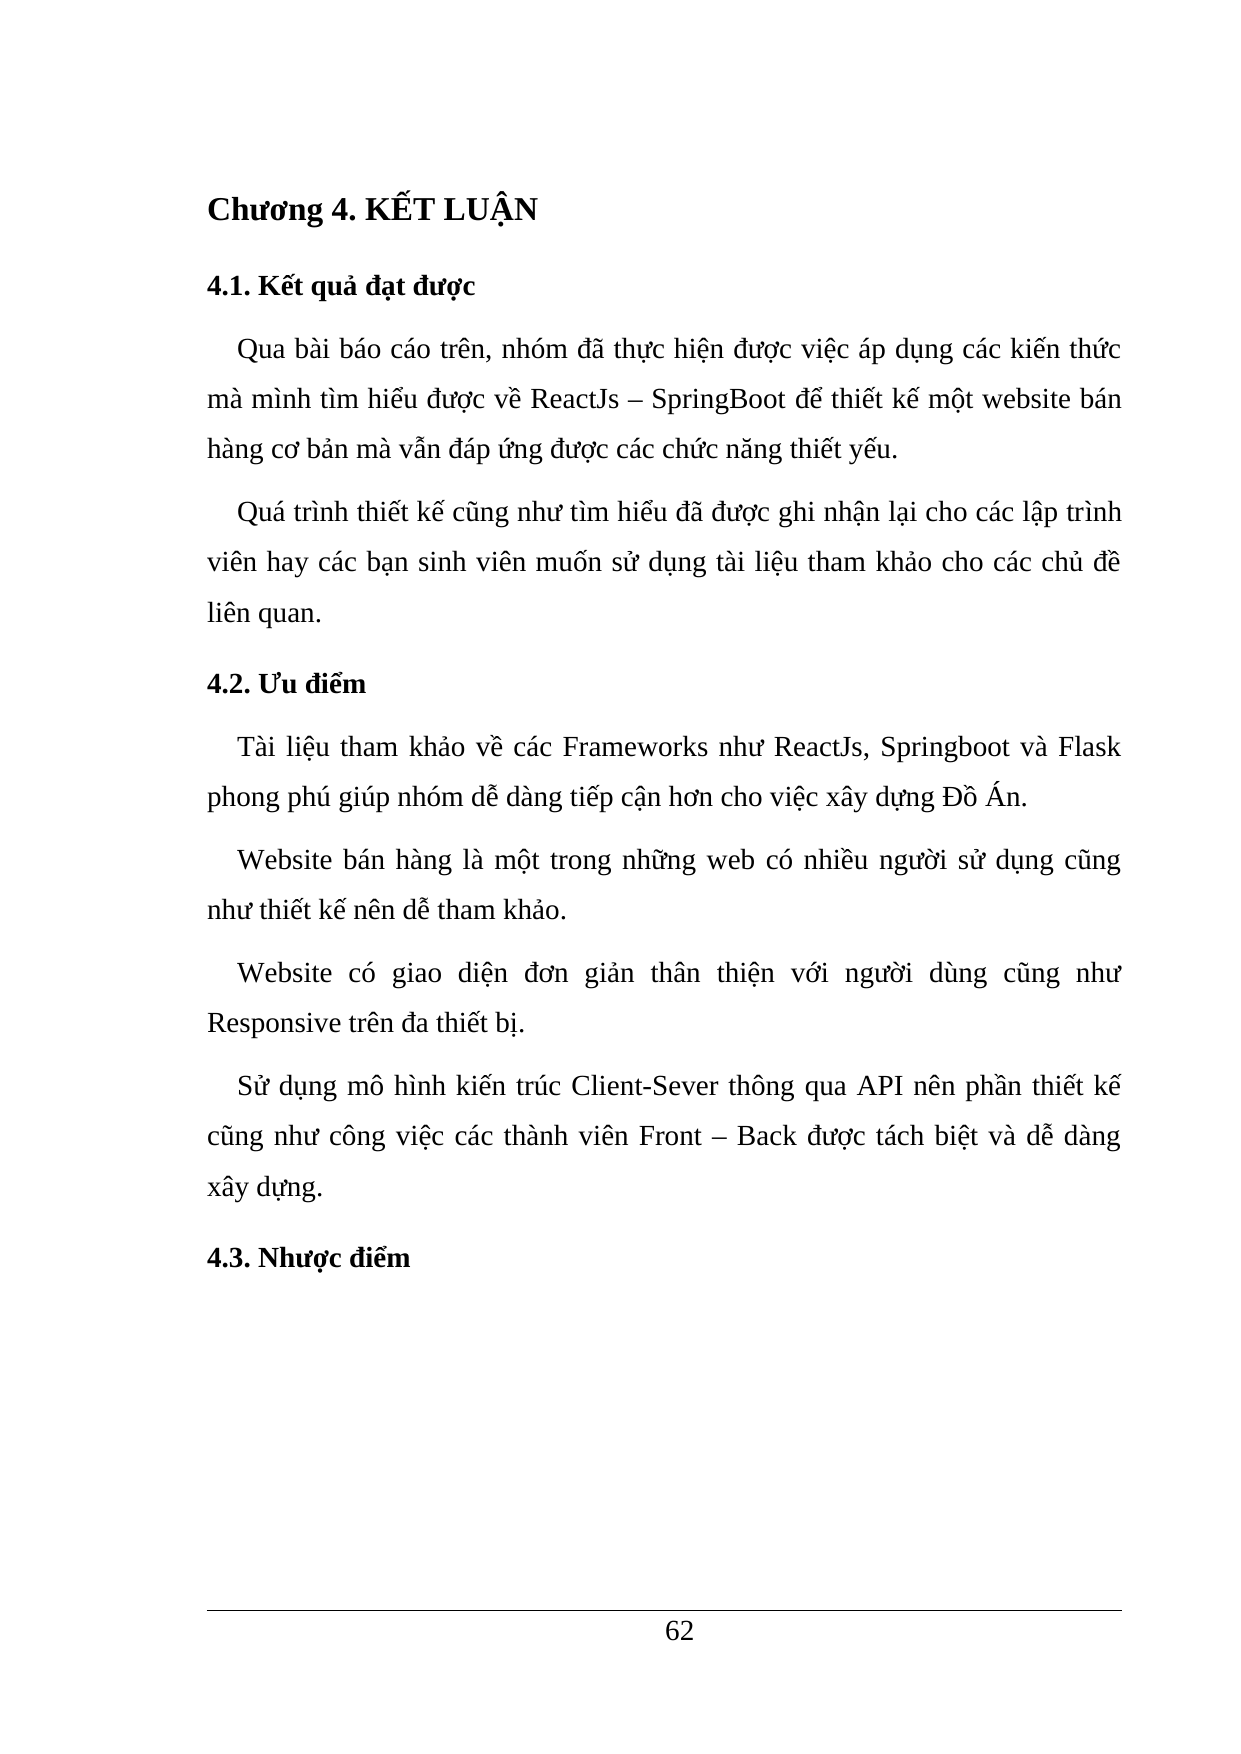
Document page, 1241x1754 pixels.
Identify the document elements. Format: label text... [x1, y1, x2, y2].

subtitle KẾT LUẬN [207, 190, 1122, 228]
text Qua bài báo cáo trên, nhóm đã thực hiện được việc áp dụng các kiến thức mà mình tìm hiểu được về ReactJs – SpringBoot để thiết kế một website bán hàng cơ bản mà vẫn đáp ứng được các chức năng thiết yếu. [207, 331, 1122, 465]
text Sử dụng mô hình kiến trúc Client-Sever thông qua API nên phần thiết kế cũng như công việc các thành viên Front – Back được tách biệt và dễ dàng xây dựng. [207, 1068, 1122, 1202]
text Tài liệu tham khảo về các Frameworks như ReactJs, Springboot và Flask phong phú giúp nhóm dễ dàng tiếp cận hơn cho việc xây dựng Đồ Án. [207, 729, 1122, 813]
text Quá trình thiết kế cũng như tìm hiểu đã được ghi nhận lại cho các lập trình viên hay các bạn sinh viên muốn sử dụng tài liệu tham khảo cho các chủ đề liên quan. [207, 494, 1122, 628]
subtitle Ưu điểm [207, 666, 1122, 699]
text Website có giao diện đơn giản thân thiện với người dùng cũng như Responsive trên đa thiết bị. [207, 955, 1122, 1039]
text Website bán hàng là một trong những web có nhiều người sử dụng cũng như thiết kế nên dễ tham khảo. [207, 842, 1122, 926]
subtitle Nhược điểm [207, 1240, 1122, 1273]
subtitle Kết quả đạt được [207, 268, 1122, 302]
